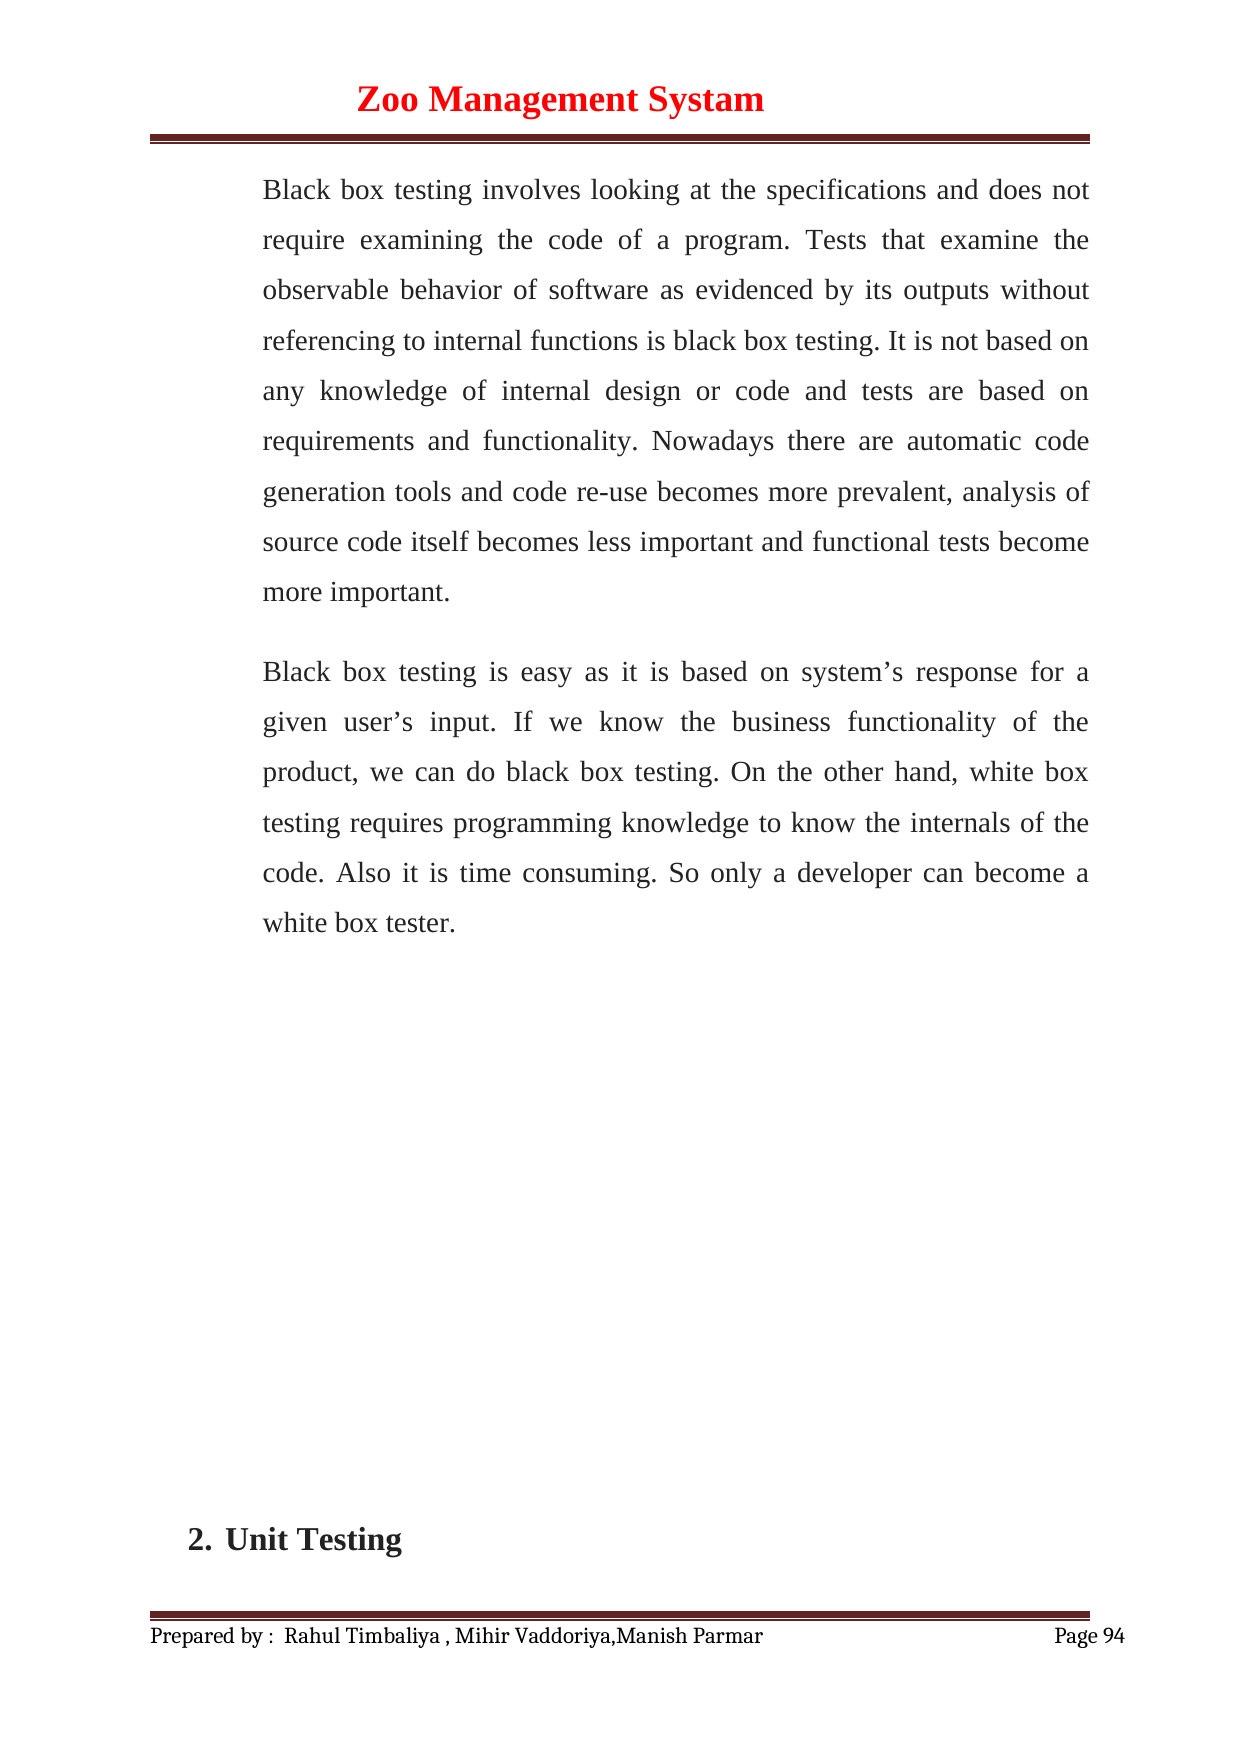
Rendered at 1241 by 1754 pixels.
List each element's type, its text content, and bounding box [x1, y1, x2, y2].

text Black box testing is easy as it is based on system’s response for a given user’s input. If we know the business functionality of the product, we can do black box testing. On the other hand, white box testing requires programming knowledge to know the internals of the code. Also it is time consuming. So only a developer can become a white box tester. [262, 654, 1090, 939]
text Black box testing involves looking at the specifications and does not require examining the code of a program. Tests that examine the observable behavior of software as evidenced by its outputs without referencing to internal functions is black box testing. It is not based on any knowledge of internal design or code and tests are based on requirements and functionality. Nowadays there are automatic code generation tools and code re-use becomes more prevalent, analysis of source code itself becomes less important and functional tests become more important. [262, 172, 1090, 608]
list Unit Testing [187, 1519, 1090, 1558]
